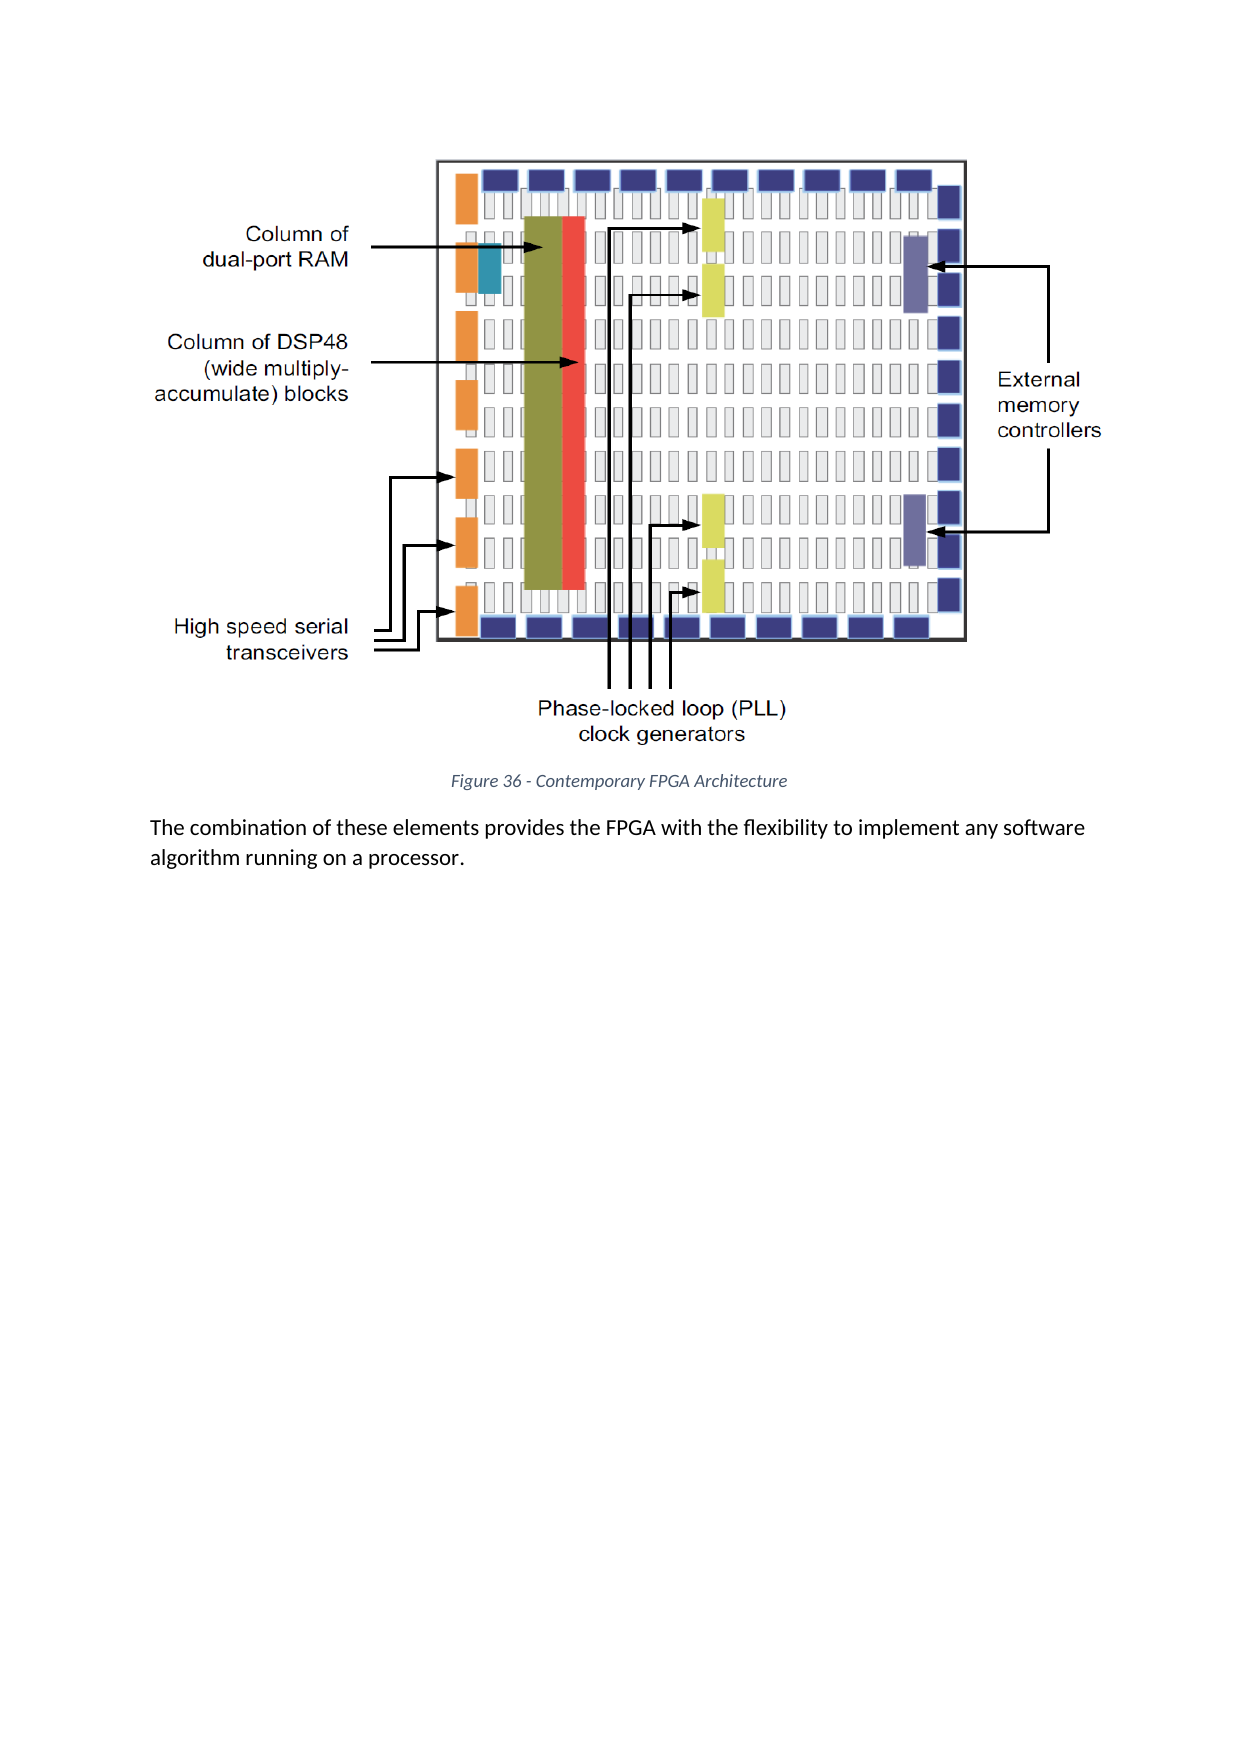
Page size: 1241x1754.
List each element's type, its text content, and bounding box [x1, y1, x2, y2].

text Figure - Contemporary FPGA Architecture [150, 769, 1090, 792]
text The combination of these elements provides the FPGA with the flexibility to implement any software algorithm running on a processor. [150, 813, 1090, 871]
picture [150, 150, 1109, 745]
